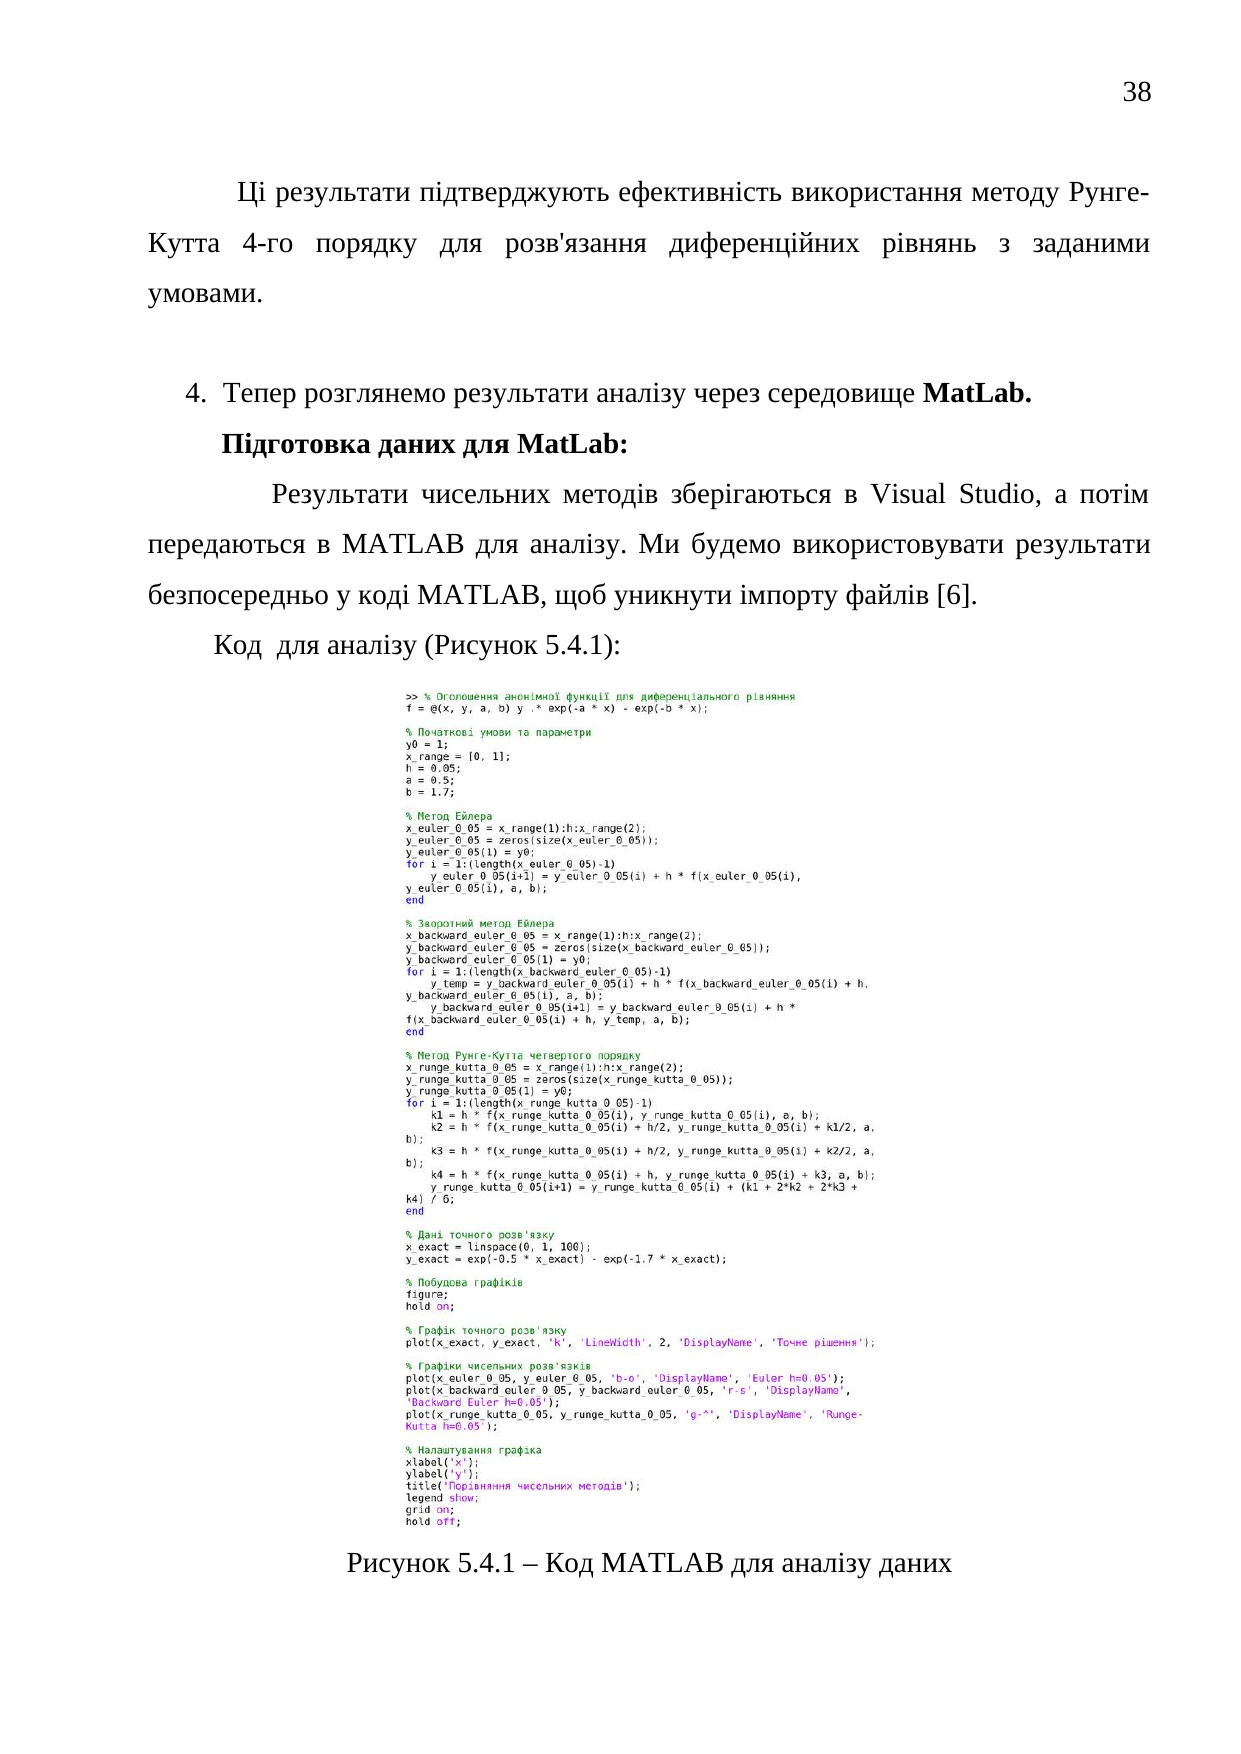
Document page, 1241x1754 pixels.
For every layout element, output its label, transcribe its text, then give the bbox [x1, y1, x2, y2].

picture [399, 677, 900, 1529]
text Ці результати підтверджують ефективність використання методу Рунге-Кутта 4-го порядку для розв'язання диференційних рівнянь з заданими умовами. [148, 174, 1152, 308]
text Результати чисельних методів зберігаються в Visual Studio, а потім передаються в MATLAB для аналізу. Ми будемо використовувати результати безпосередньо у коді MATLAB, щоб уникнути імпорту файлів [6]. [148, 476, 1152, 610]
list Тепер розглянемо результати аналізу через середовище MatLab. [185, 376, 1152, 409]
text Рисунок 5.4.1 – Код MATLAB для аналізу даних [148, 1546, 1152, 1579]
text Код для аналізу (Рисунок 5.4.1): [148, 627, 1152, 661]
text Підготовка даних для MatLab: [221, 426, 1152, 459]
